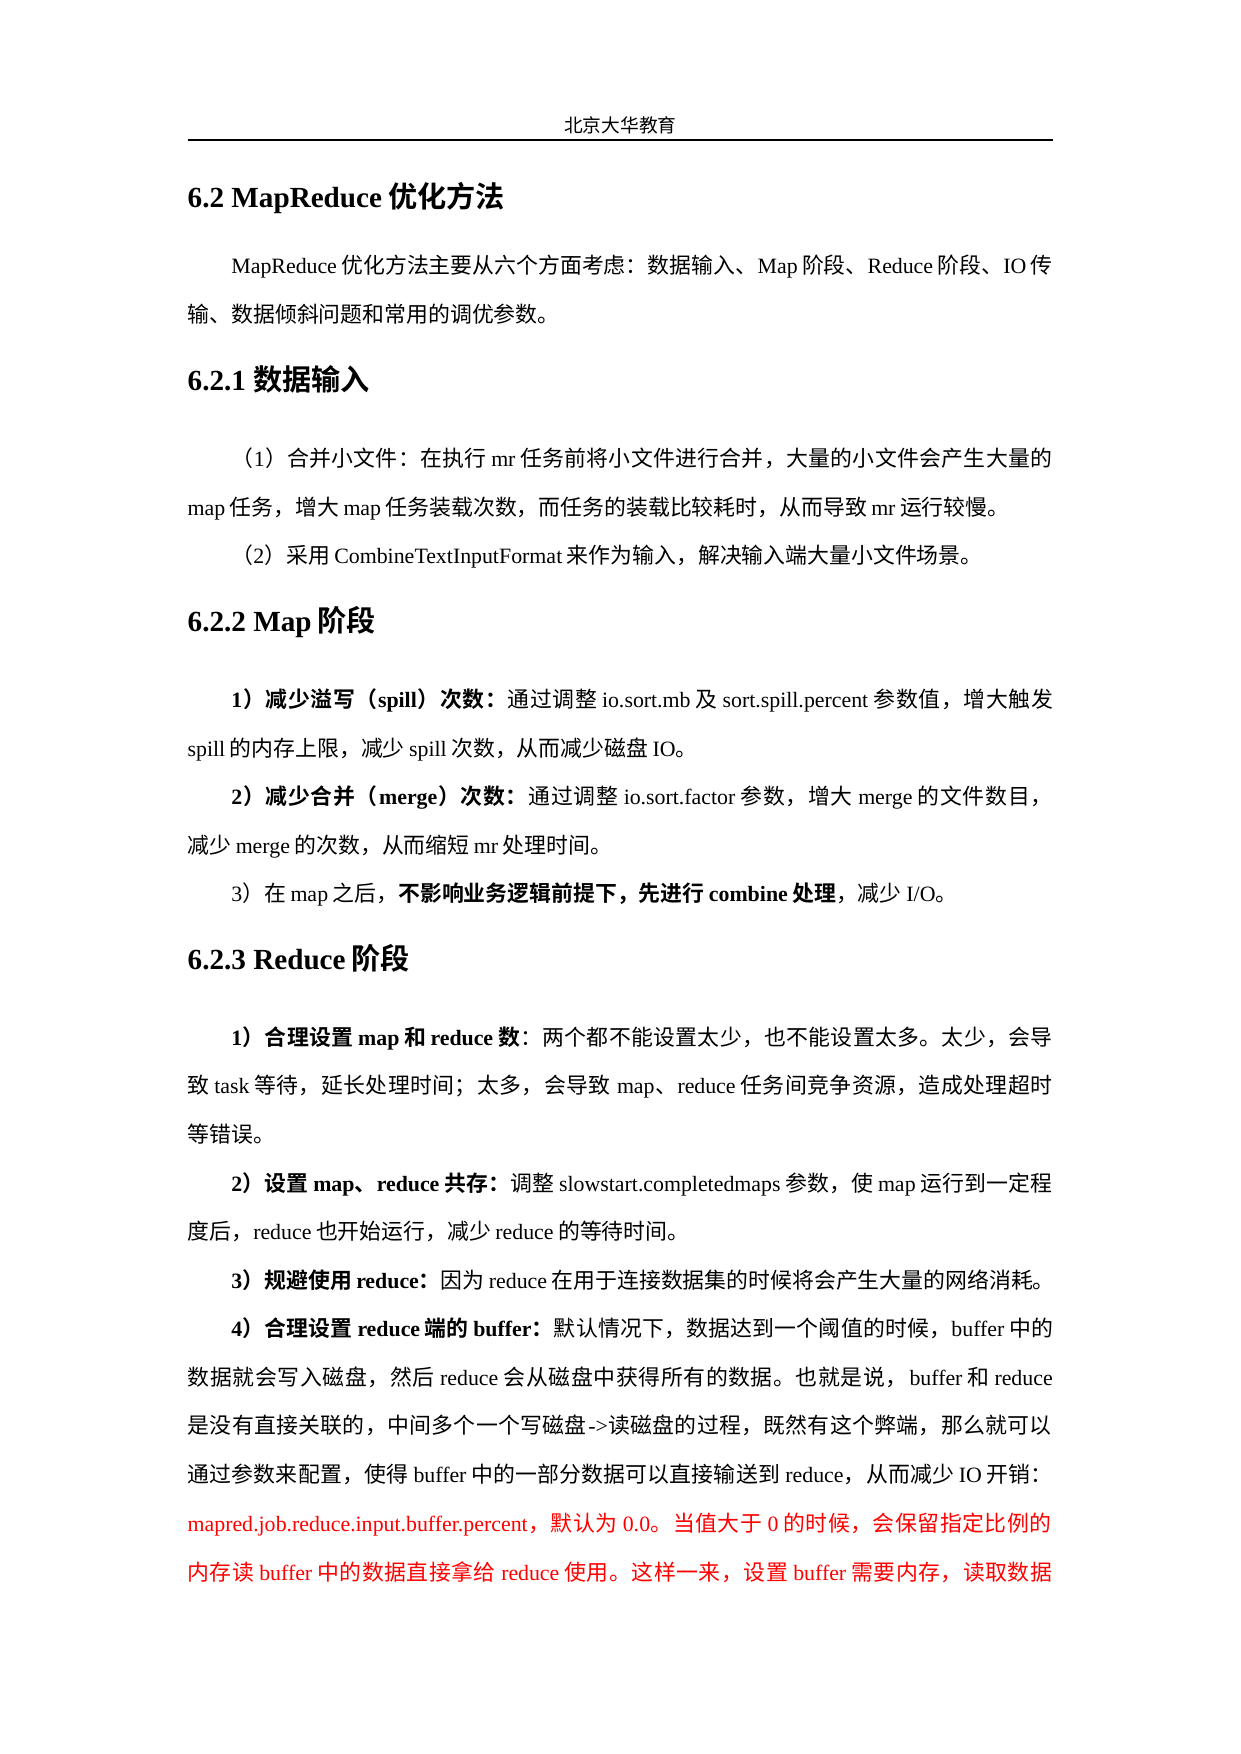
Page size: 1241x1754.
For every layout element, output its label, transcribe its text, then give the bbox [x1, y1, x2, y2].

subtitle 6.2.2 Map阶段 [187, 586, 1053, 651]
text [187, 1311, 1053, 1587]
text 3）在map之后，不影响业务逻辑前提下，先进行combine处理，减少 I/O。 [187, 876, 1053, 908]
subtitle 6.2.3 Reduce阶段 [187, 924, 1053, 989]
text 2）设置map、reduce共存：调整slowstart.completedmaps参数，使map运行到一定程度后，reduce也开始运行，减少reduce的等待时间。 [187, 1165, 1053, 1246]
text 2）减少合并（merge）次数：通过调整io.sort.factor参数，增大merge的文件数目，减少merge的次数，从而缩短mr处理时间。 [187, 778, 1053, 860]
text 1）合理设置map和reduce数：两个都不能设置太少，也不能设置太多。太少，会导致task等待，延长处理时间；太多，会导致 map、reduce任务间竞争资源，造成处理超时等错误。 [187, 1019, 1053, 1149]
subtitle 6.2 MapReduce优化方法 [187, 162, 1053, 227]
subtitle 6.2.1 数据输入 [187, 345, 1053, 410]
text （1）合并小文件：在执行mr任务前将小文件进行合并，大量的小文件会产生大量的map任务，增大map任务装载次数，而任务的装载比较耗时，从而导致mr运行较慢。 [187, 441, 1053, 522]
text MapReduce优化方法主要从六个方面考虑：数据输入、Map阶段、Reduce阶段、IO传输、数据倾斜问题和常用的调优参数。 [187, 248, 1053, 329]
text 1）减少溢写（spill）次数：通过调整io.sort.mb及sort.spill.percent参数值，增大触发spill的内存上限，减少spill次数，从而减少磁盘IO。 [187, 681, 1053, 763]
text 3）规避使用reduce：因为reduce在用于连接数据集的时候将会产生大量的网络消耗。 [187, 1262, 1053, 1295]
text （2）采用CombineTextInputFormat来作为输入，解决输入端大量小文件场景。 [187, 538, 1053, 570]
